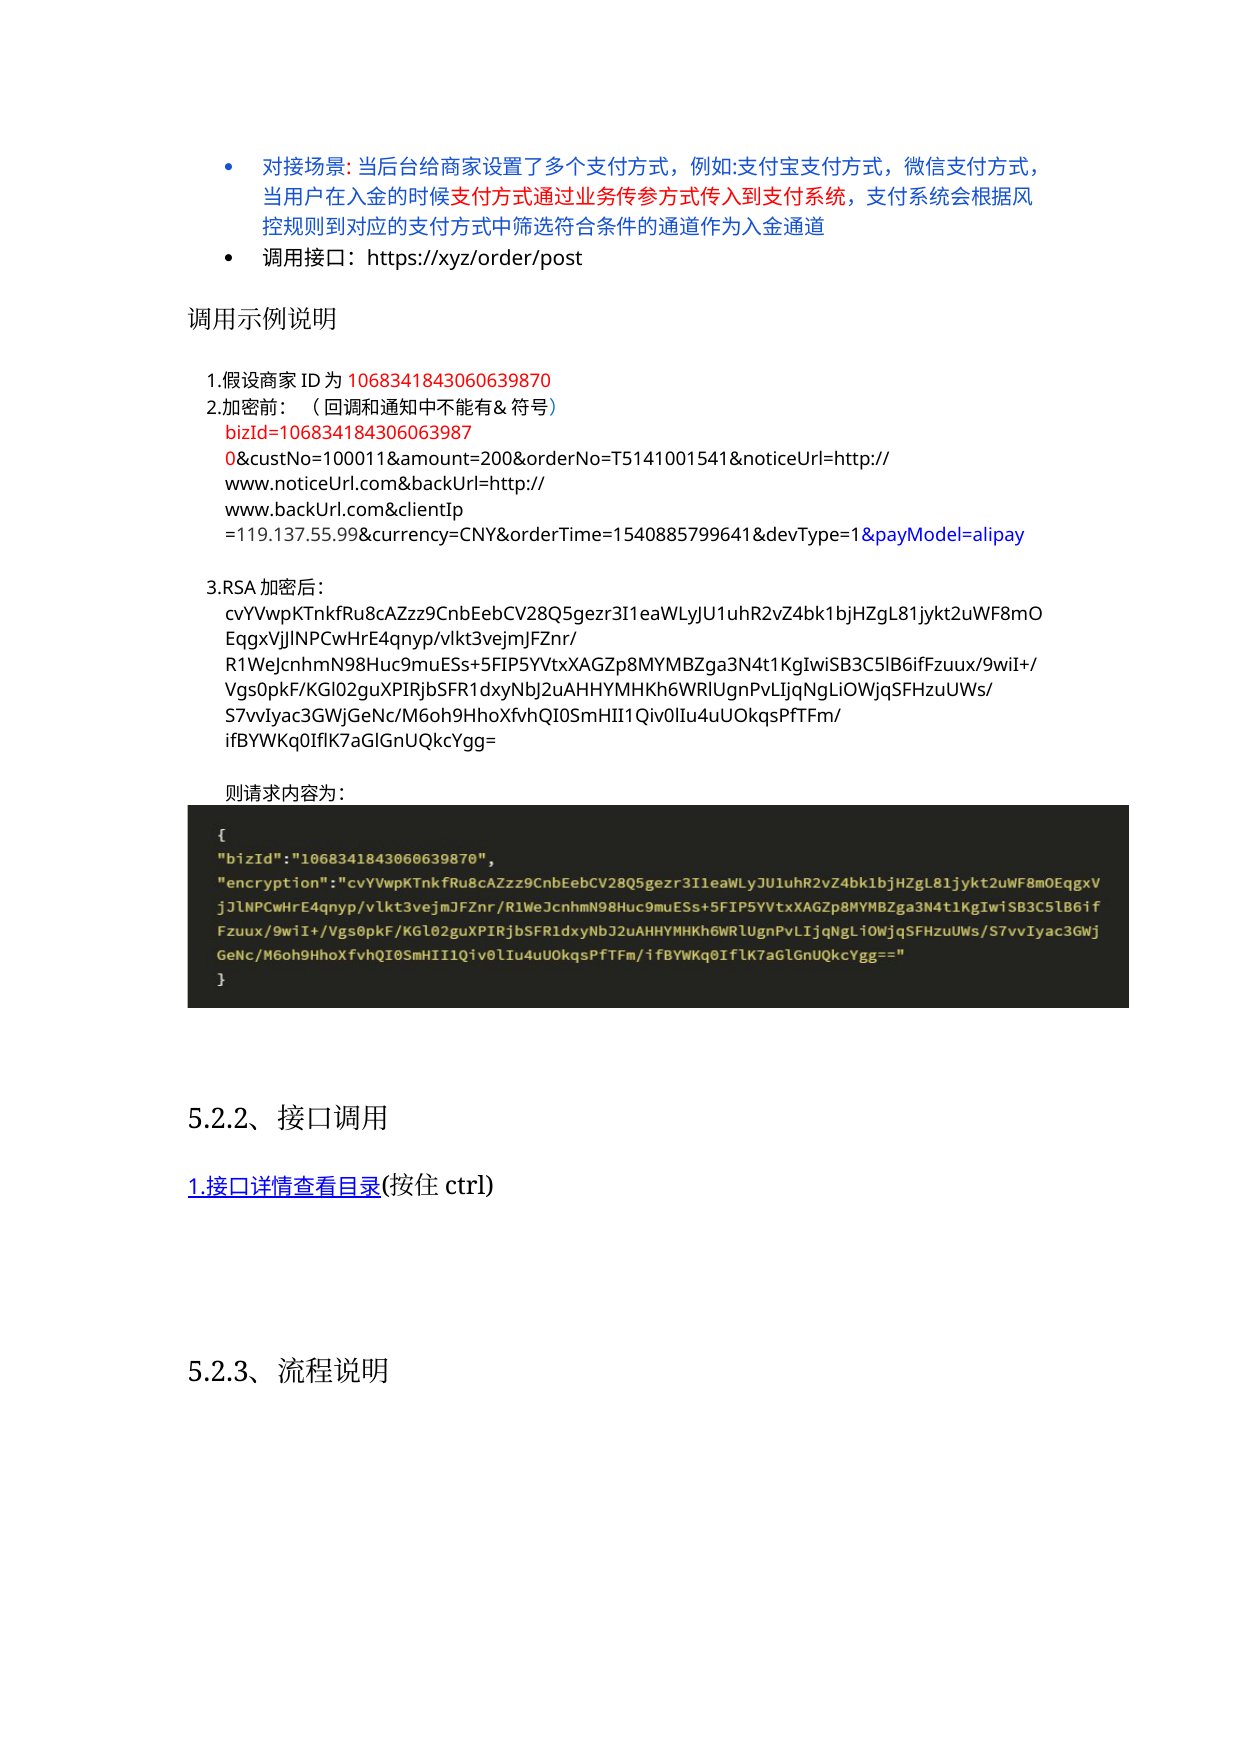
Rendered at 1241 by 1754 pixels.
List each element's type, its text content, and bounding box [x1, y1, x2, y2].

picture [187, 805, 1129, 1008]
text 则请求内容为： [187, 779, 1053, 805]
text 2.加密前： （ 回调和通知中不能有& 符号） [187, 392, 1053, 420]
text cvYVwpKTnkfRu8cAZzz9CnbEebCV28Q5gezr3I1eaWLyJU1uhR2vZ4bk1bjHZgL81jykt2uWF8mOEqgxVjJlNPCwHrE4qnyp/vlkt3vejmJFZnr/R1WeJcnhmN98Huc9muESs+5FIP5YVtxXAGZp8MYMBZga3N4t1KgIwiSB3C5lB6ifFzuux/9wiI+/Vgs0pkF/KGl02guXPIRjbSFR1dxyNbJ2uAHHYMHKh6WRlUgnPvLIjqNgLiOWjqSFHzuUWs/S7vvIyac3GWjGeNc/M6oh9HhoXfvhQI0SmHII1Qiv0lIu4uUOkqsPfTFm/ifBYWKq0IflK7aGlGnUQkcYgg= [225, 600, 1053, 753]
subtitle 5.2.3、流程说明 [187, 1349, 1053, 1389]
text 1.接口详情查看目录(按住ctrl) [187, 1166, 1053, 1202]
list 调用接口：https://xyz/order/post [225, 241, 1053, 271]
text 调用示例说明 [187, 300, 1053, 336]
text bizId=1068341843060639870&custNo=100011&amount=200&orderNo=T5141001541&noticeUrl=http://www.noticeUrl.com&backUrl=http://www.backUrl.com&clientIp=119.137.55.99&currency=CNY&orderTime=1540885799641&devType=1&payModel=alipay [225, 420, 1053, 547]
text 3.RSA加密后： [187, 573, 1053, 600]
text 1.假设商家ID为1068341843060639870 [187, 365, 1053, 392]
subtitle 5.2.2、接口调用 [187, 1096, 1053, 1136]
list 对接场景: 当后台给商家设置了多个支付方式，例如:支付宝支付方式，微信支付方式，当用户在入金的时候支付方式通过业务传参方式传入到支付系统，支付系统会根据风控规则到对应的支付方式中筛选符合条件的通道作为入金通道 [225, 150, 1053, 241]
